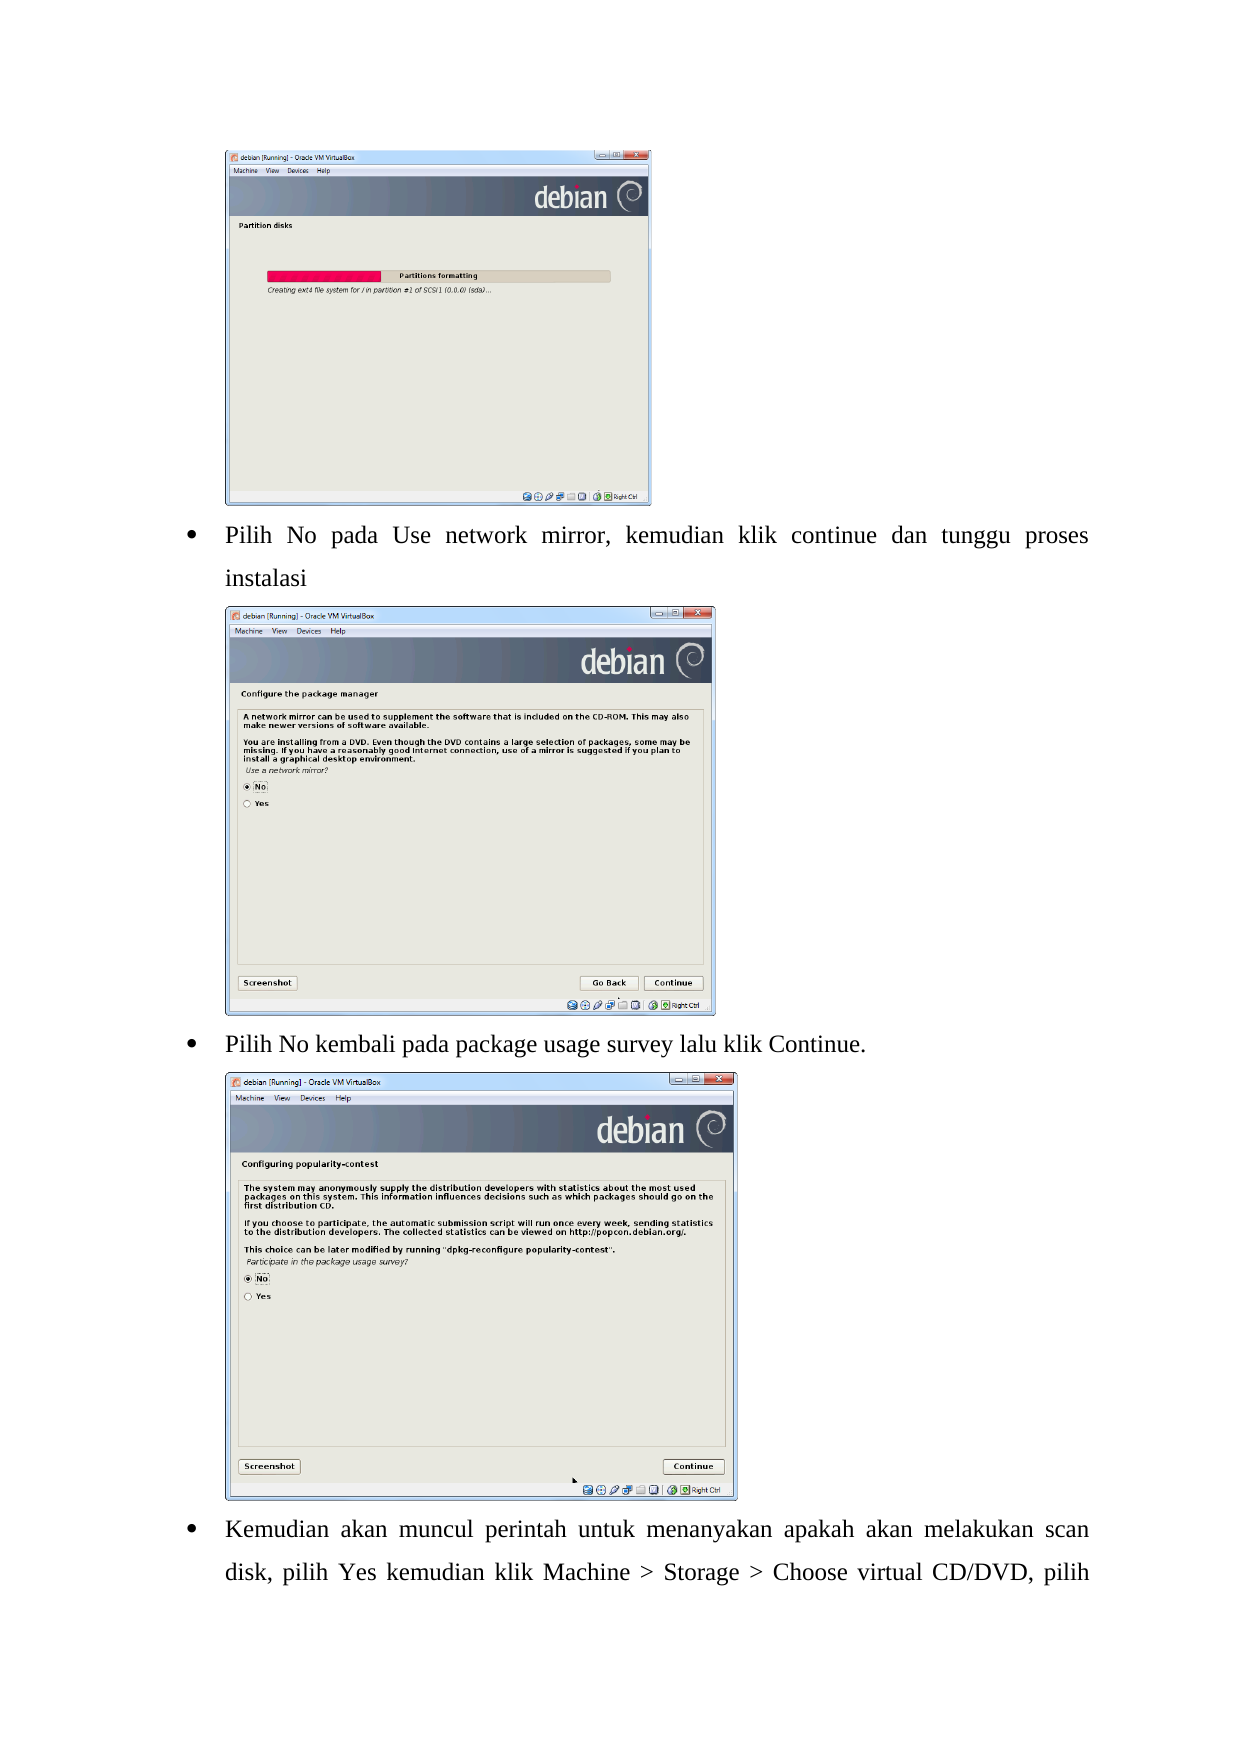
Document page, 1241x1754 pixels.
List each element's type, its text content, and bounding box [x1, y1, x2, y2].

picture [225, 606, 716, 1016]
picture [225, 1072, 738, 1501]
list Pilih No kembali pada package usage survey lalu klik Continue. [187, 1029, 1090, 1058]
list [187, 1514, 1090, 1586]
list Pilih No pada Use network mirror, kemudian klik continue dan tunggu proses instalasi [187, 520, 1090, 592]
picture [225, 150, 652, 506]
